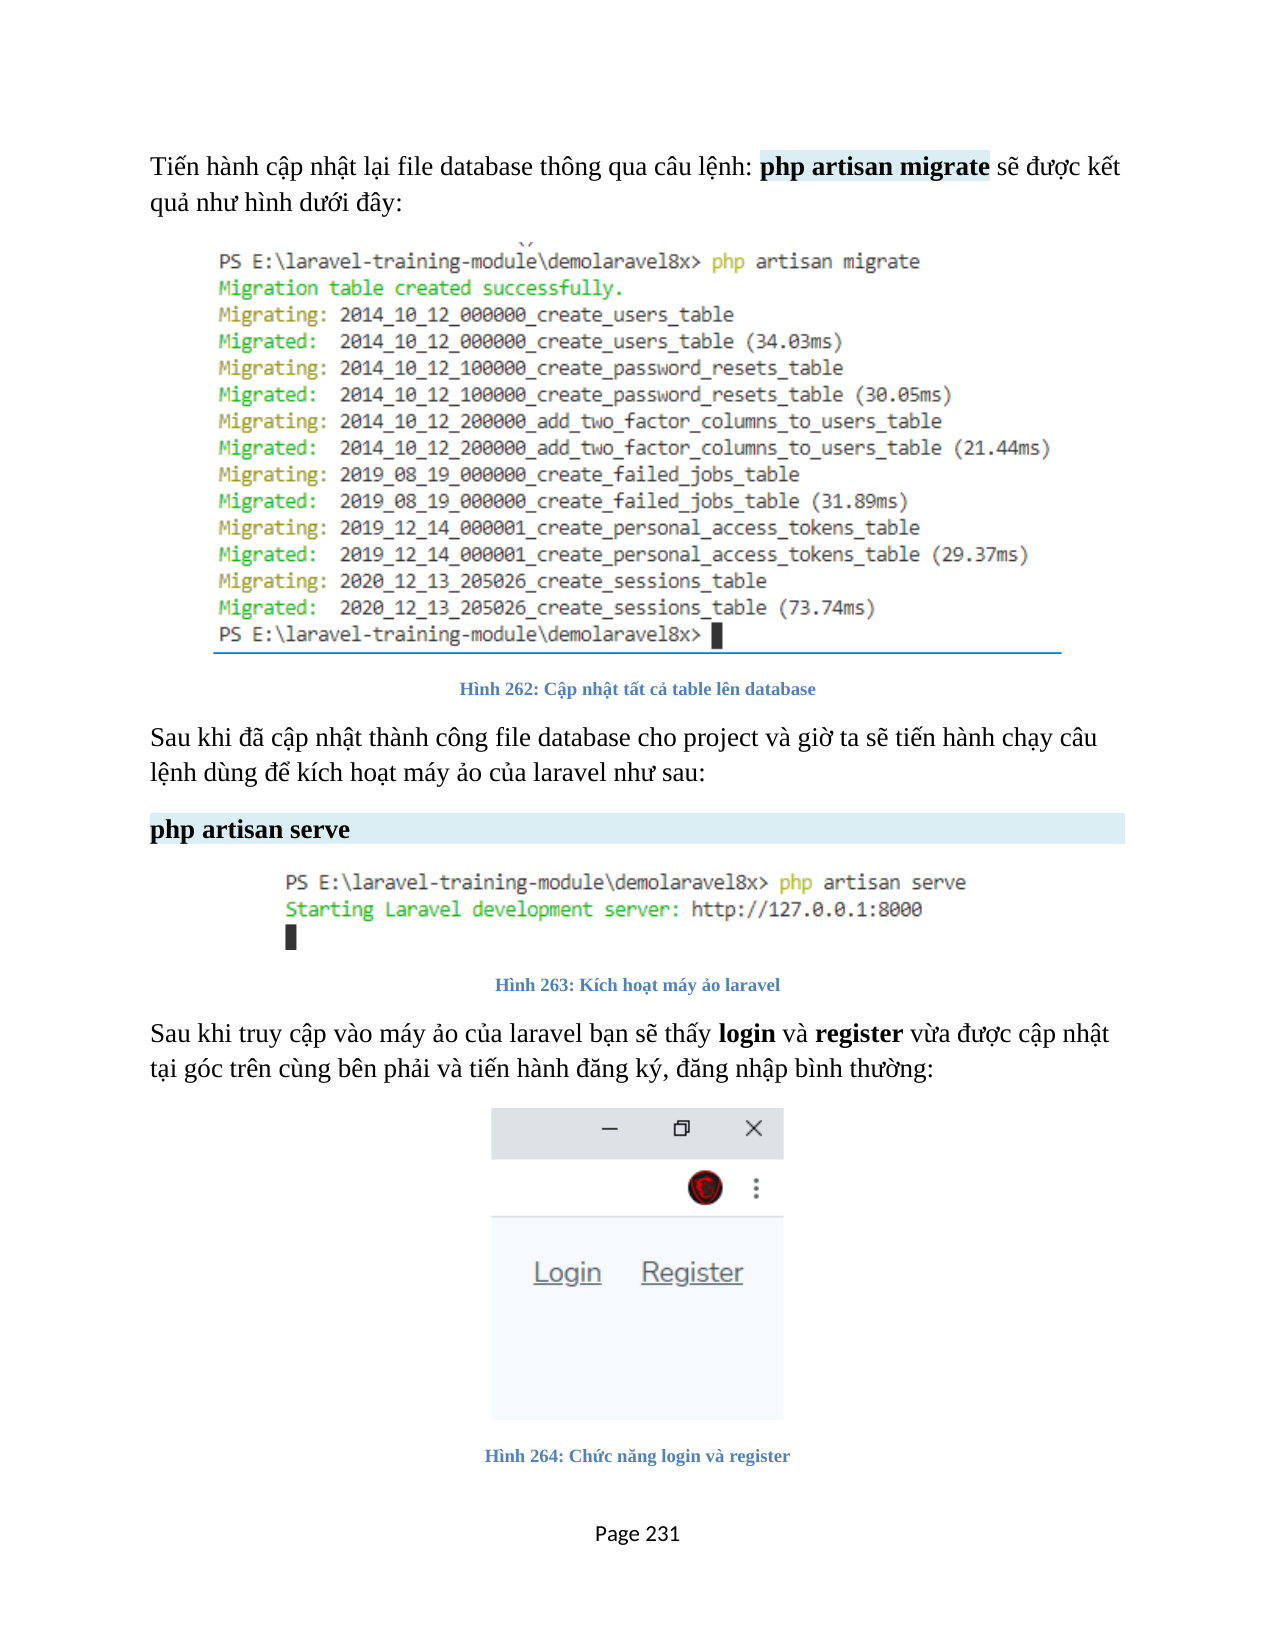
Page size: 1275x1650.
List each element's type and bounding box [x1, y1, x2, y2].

picture [491, 1108, 784, 1420]
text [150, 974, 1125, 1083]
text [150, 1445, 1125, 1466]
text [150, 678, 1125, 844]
picture [213, 242, 1062, 654]
picture [282, 869, 993, 950]
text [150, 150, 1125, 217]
